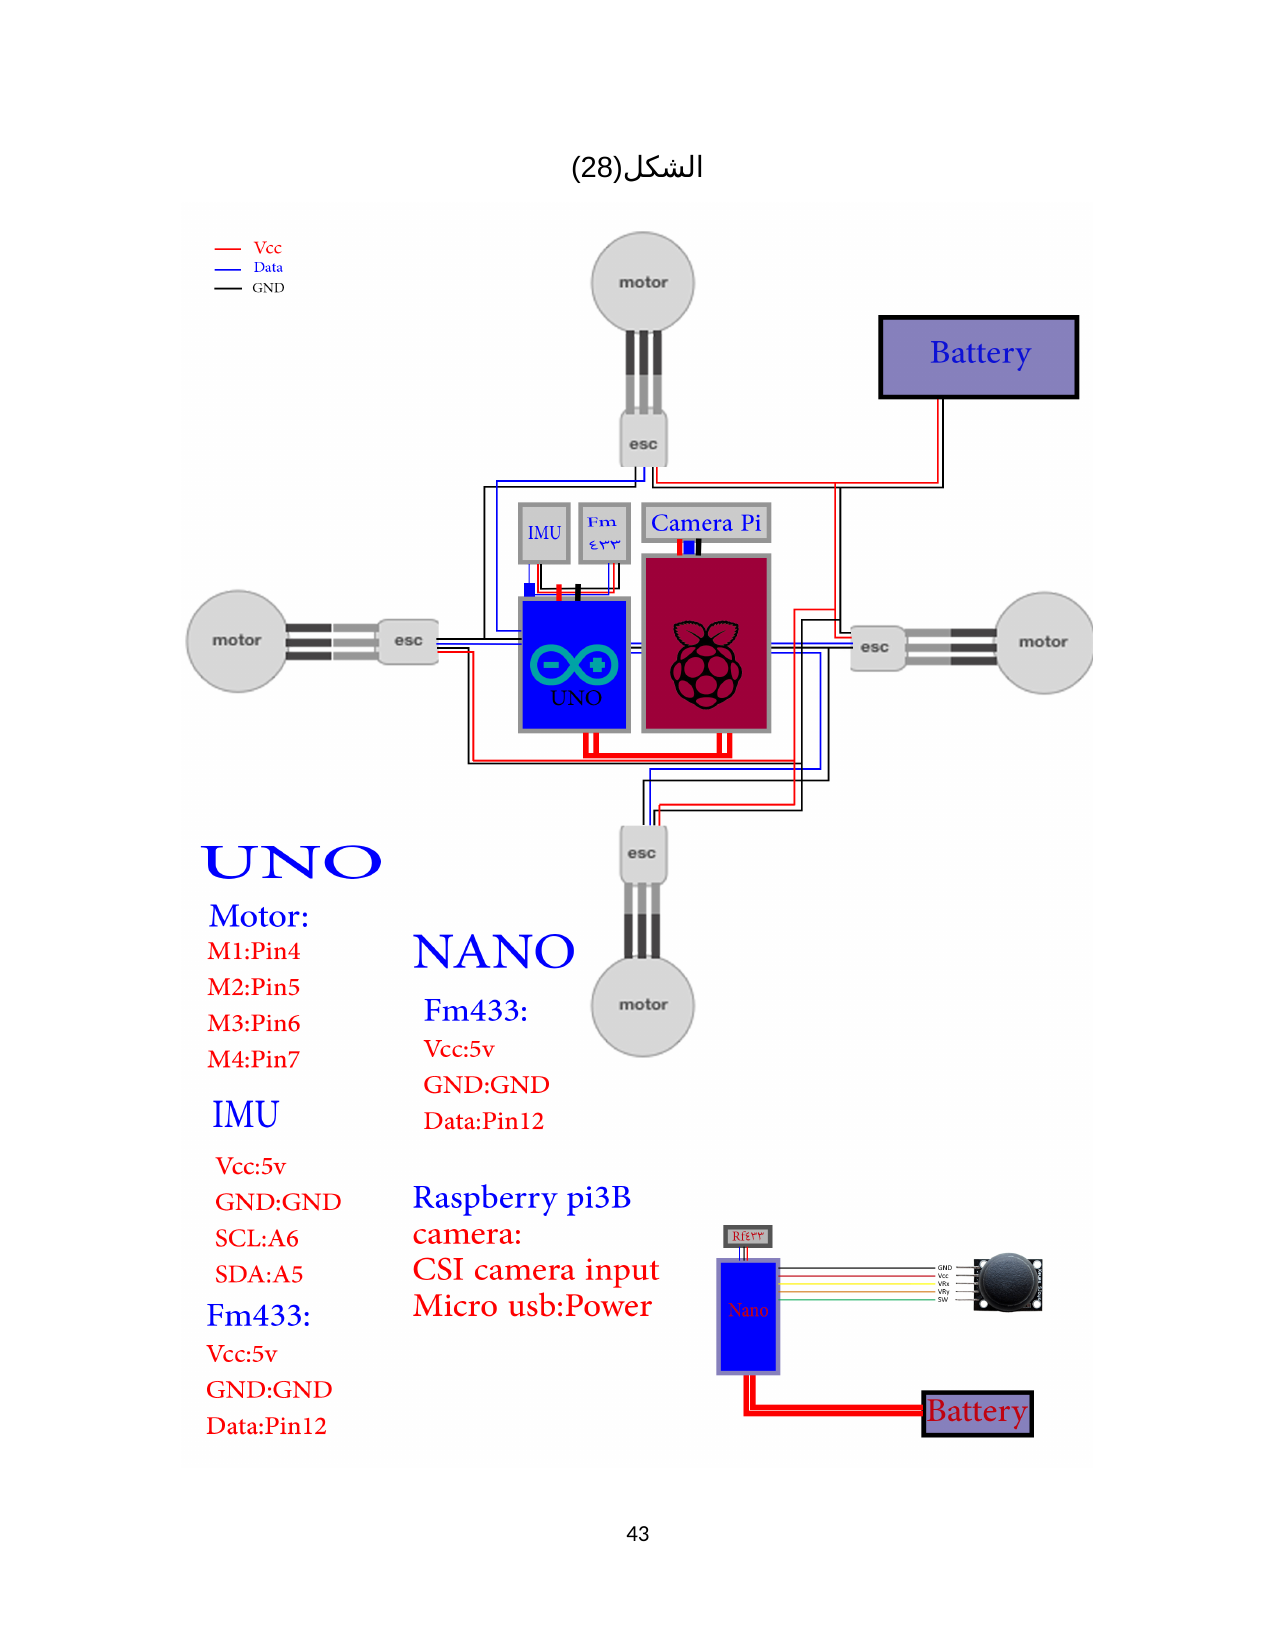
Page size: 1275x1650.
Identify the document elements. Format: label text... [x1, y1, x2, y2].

text الشكل(28) [112, 150, 1162, 183]
picture [181, 202, 1093, 1468]
